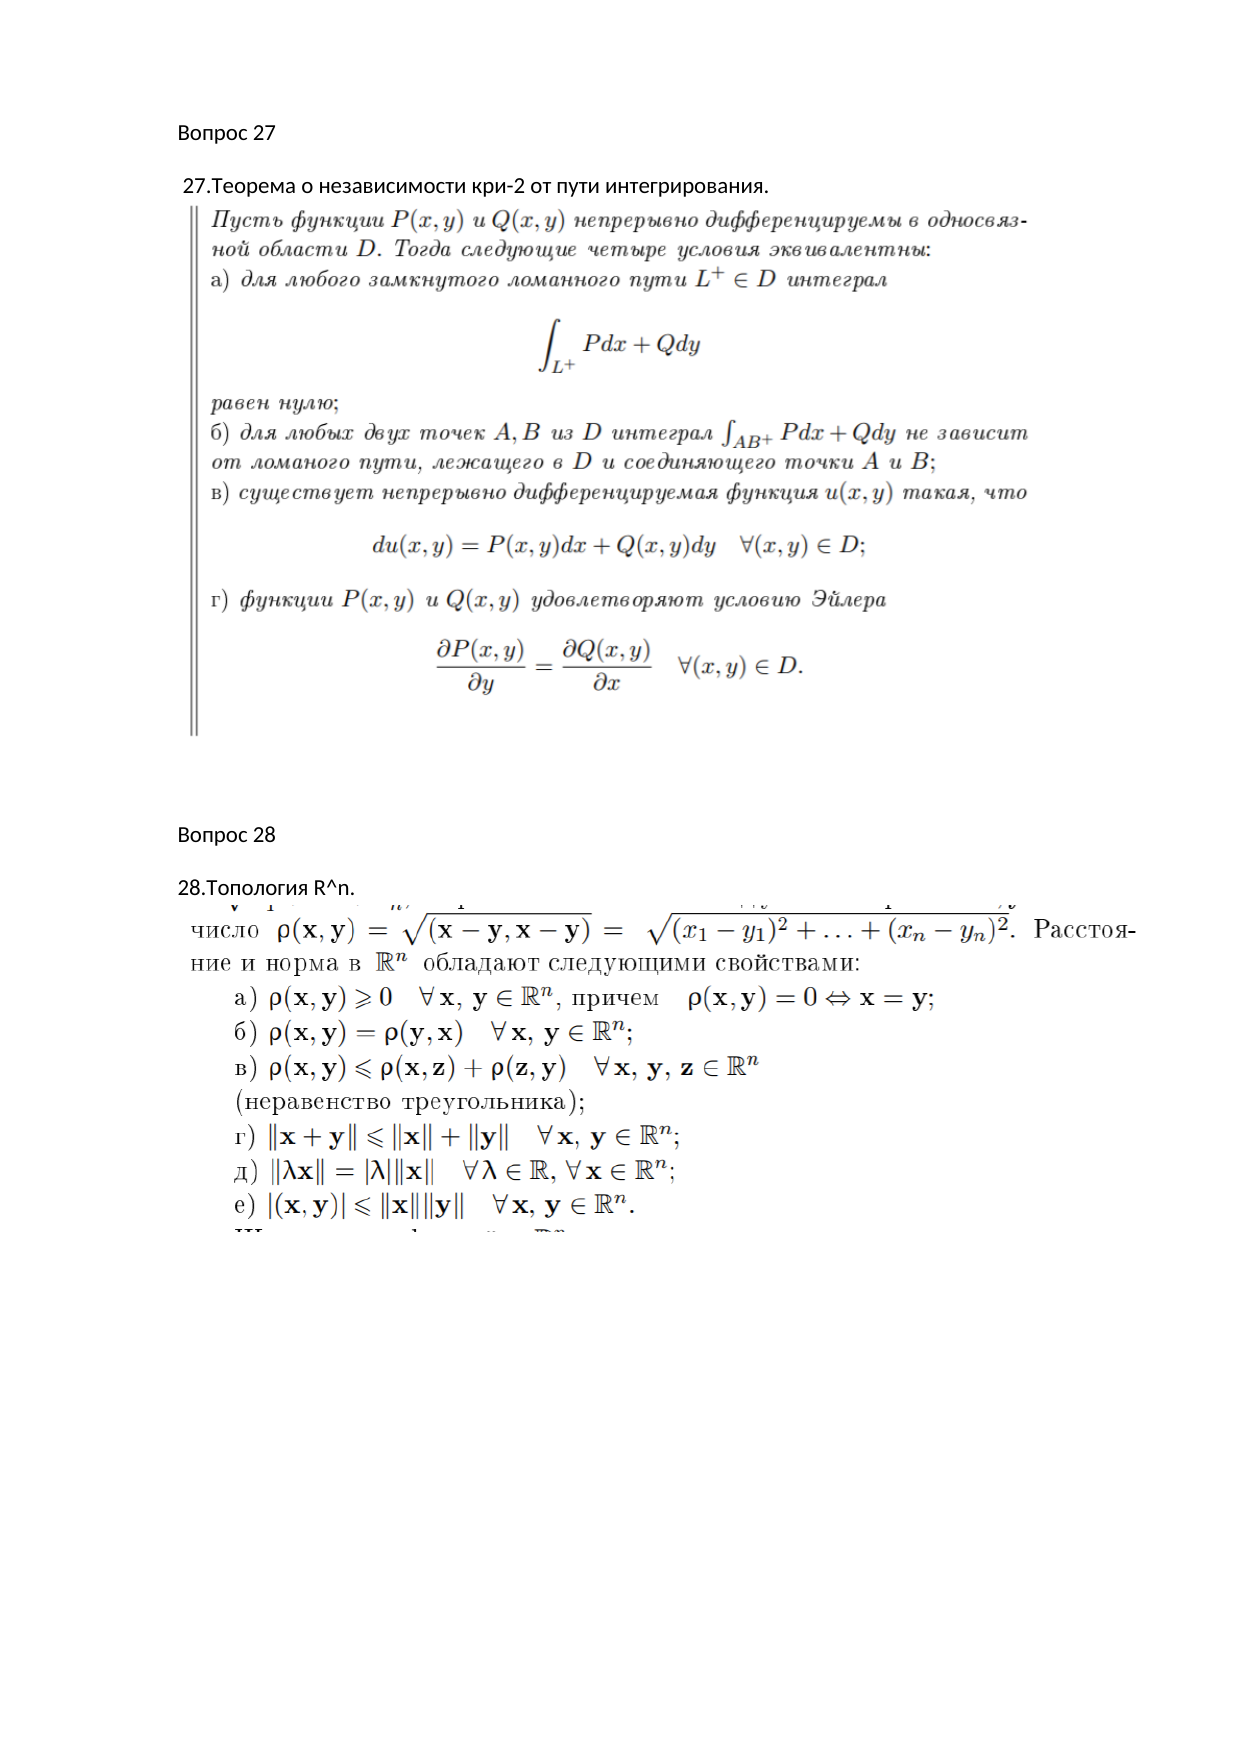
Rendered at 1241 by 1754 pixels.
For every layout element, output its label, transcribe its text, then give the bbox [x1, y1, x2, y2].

text Вопрос 28 [177, 820, 1152, 848]
text Вопрос 27 [177, 118, 1152, 146]
text 28.Топология R^n. [177, 873, 1152, 905]
picture [177, 905, 1152, 1232]
picture [177, 203, 1047, 742]
